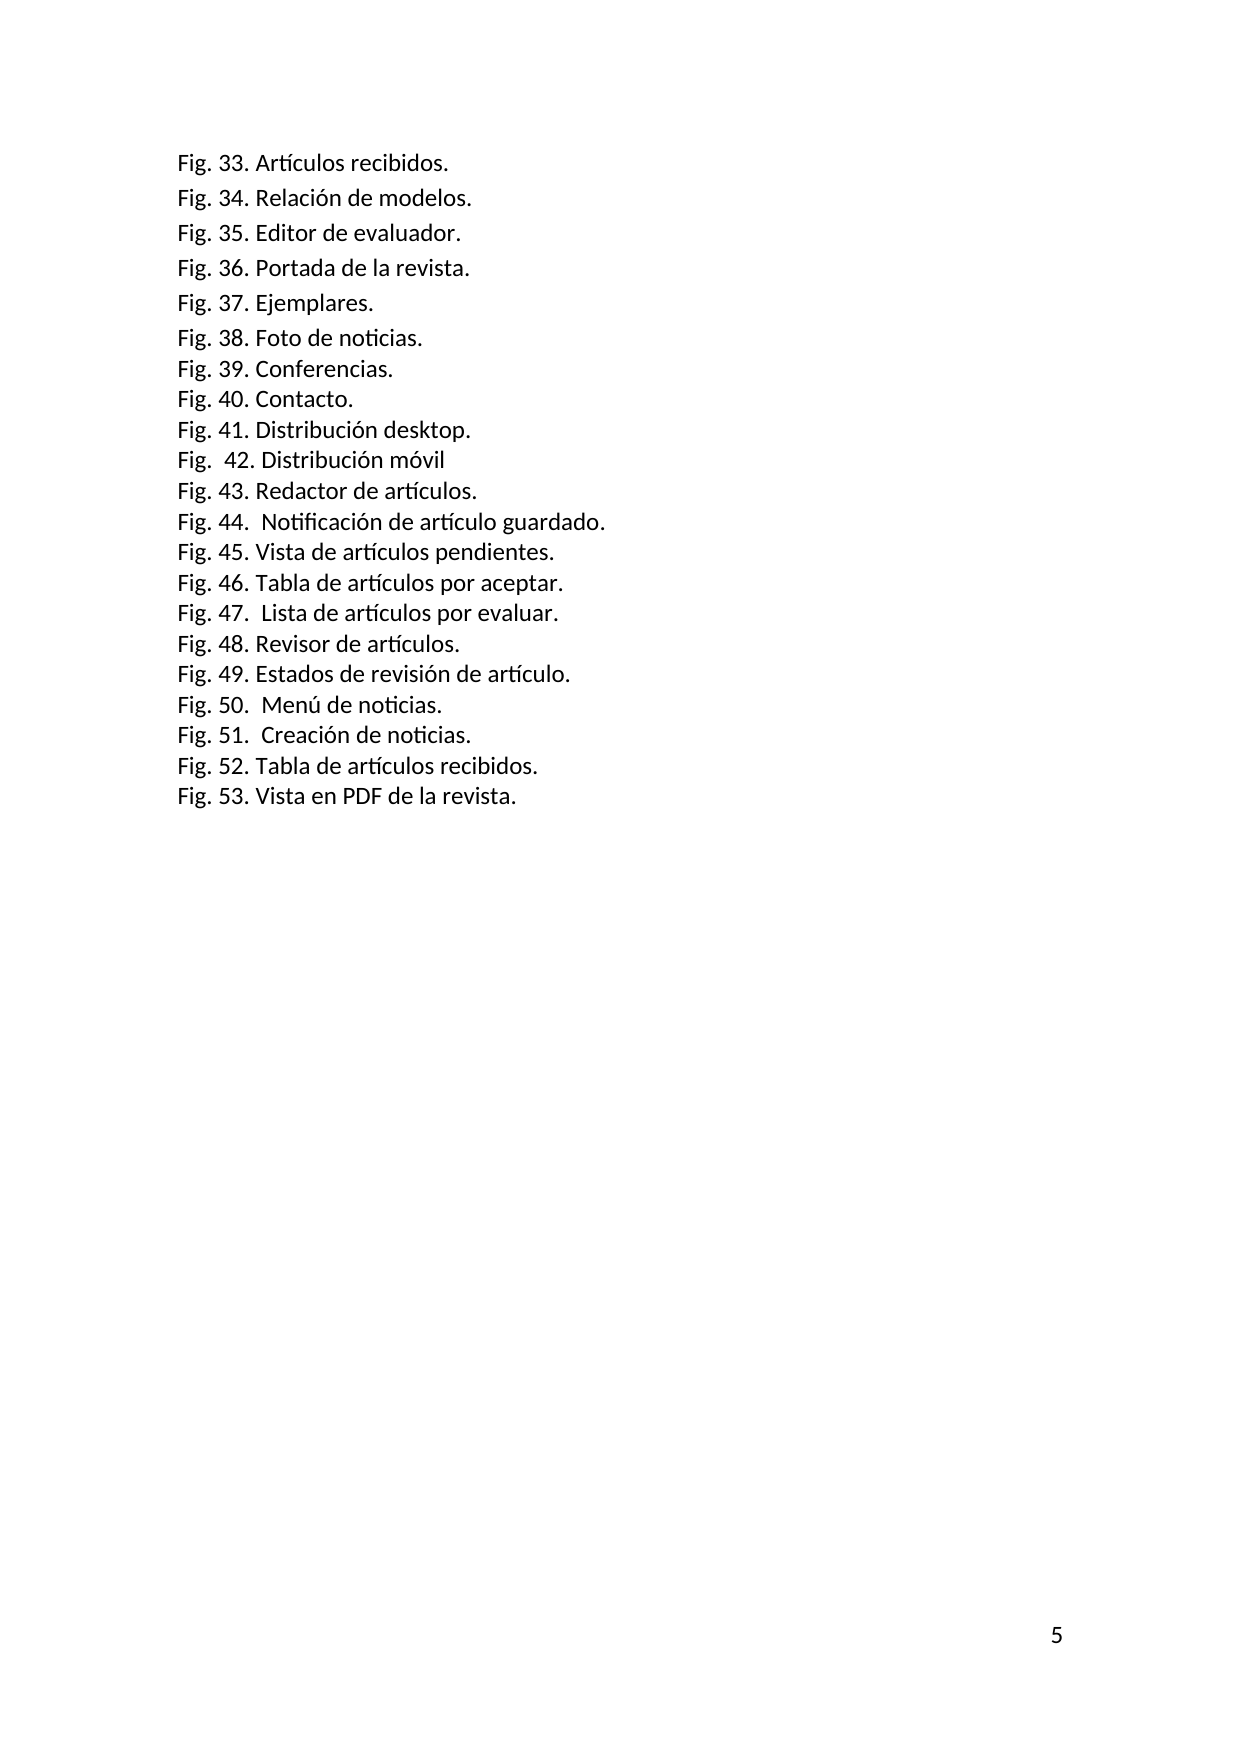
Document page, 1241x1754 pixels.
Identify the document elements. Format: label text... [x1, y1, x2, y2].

text Fig. 38. Foto de noticias. [177, 323, 1063, 353]
text Fig. 49. Estados de revisión de artículo. [177, 658, 1063, 689]
text Fig. 34. Relación de modelos. [177, 183, 1063, 213]
text Fig. 33. Artículos recibidos. [177, 148, 1063, 178]
text Fig. 46. Tabla de artículos por aceptar. [177, 567, 1063, 597]
text Fig. 41. Distribución desktop. [177, 414, 1063, 445]
text Fig. 53. Vista en PDF de la revista. [177, 780, 1063, 811]
text Fig. 37. Ejemplares. [177, 288, 1063, 318]
text Fig. 36. Portada de la revista. [177, 253, 1063, 283]
text Fig. 39. Conferencias. [177, 353, 1063, 384]
text Fig. 47. Lista de artículos por evaluar. [177, 597, 1063, 628]
text Fig. 43. Redactor de artículos. [177, 475, 1063, 506]
text Fig. 48. Revisor de artículos. [177, 628, 1063, 658]
text Fig. 50. Menú de noticias. [177, 689, 1063, 719]
text Fig. 42. Distribución móvil [177, 445, 1063, 475]
text Fig. 45. Vista de artículos pendientes. [177, 536, 1063, 567]
text Fig. 52. Tabla de artículos recibidos. [177, 750, 1063, 780]
text Fig. 40. Contacto. [177, 384, 1063, 414]
text Fig. 44. Notificación de artículo guardado. [177, 506, 1063, 536]
text Fig. 35. Editor de evaluador. [177, 218, 1063, 248]
text Fig. 51. Creación de noticias. [177, 719, 1063, 750]
